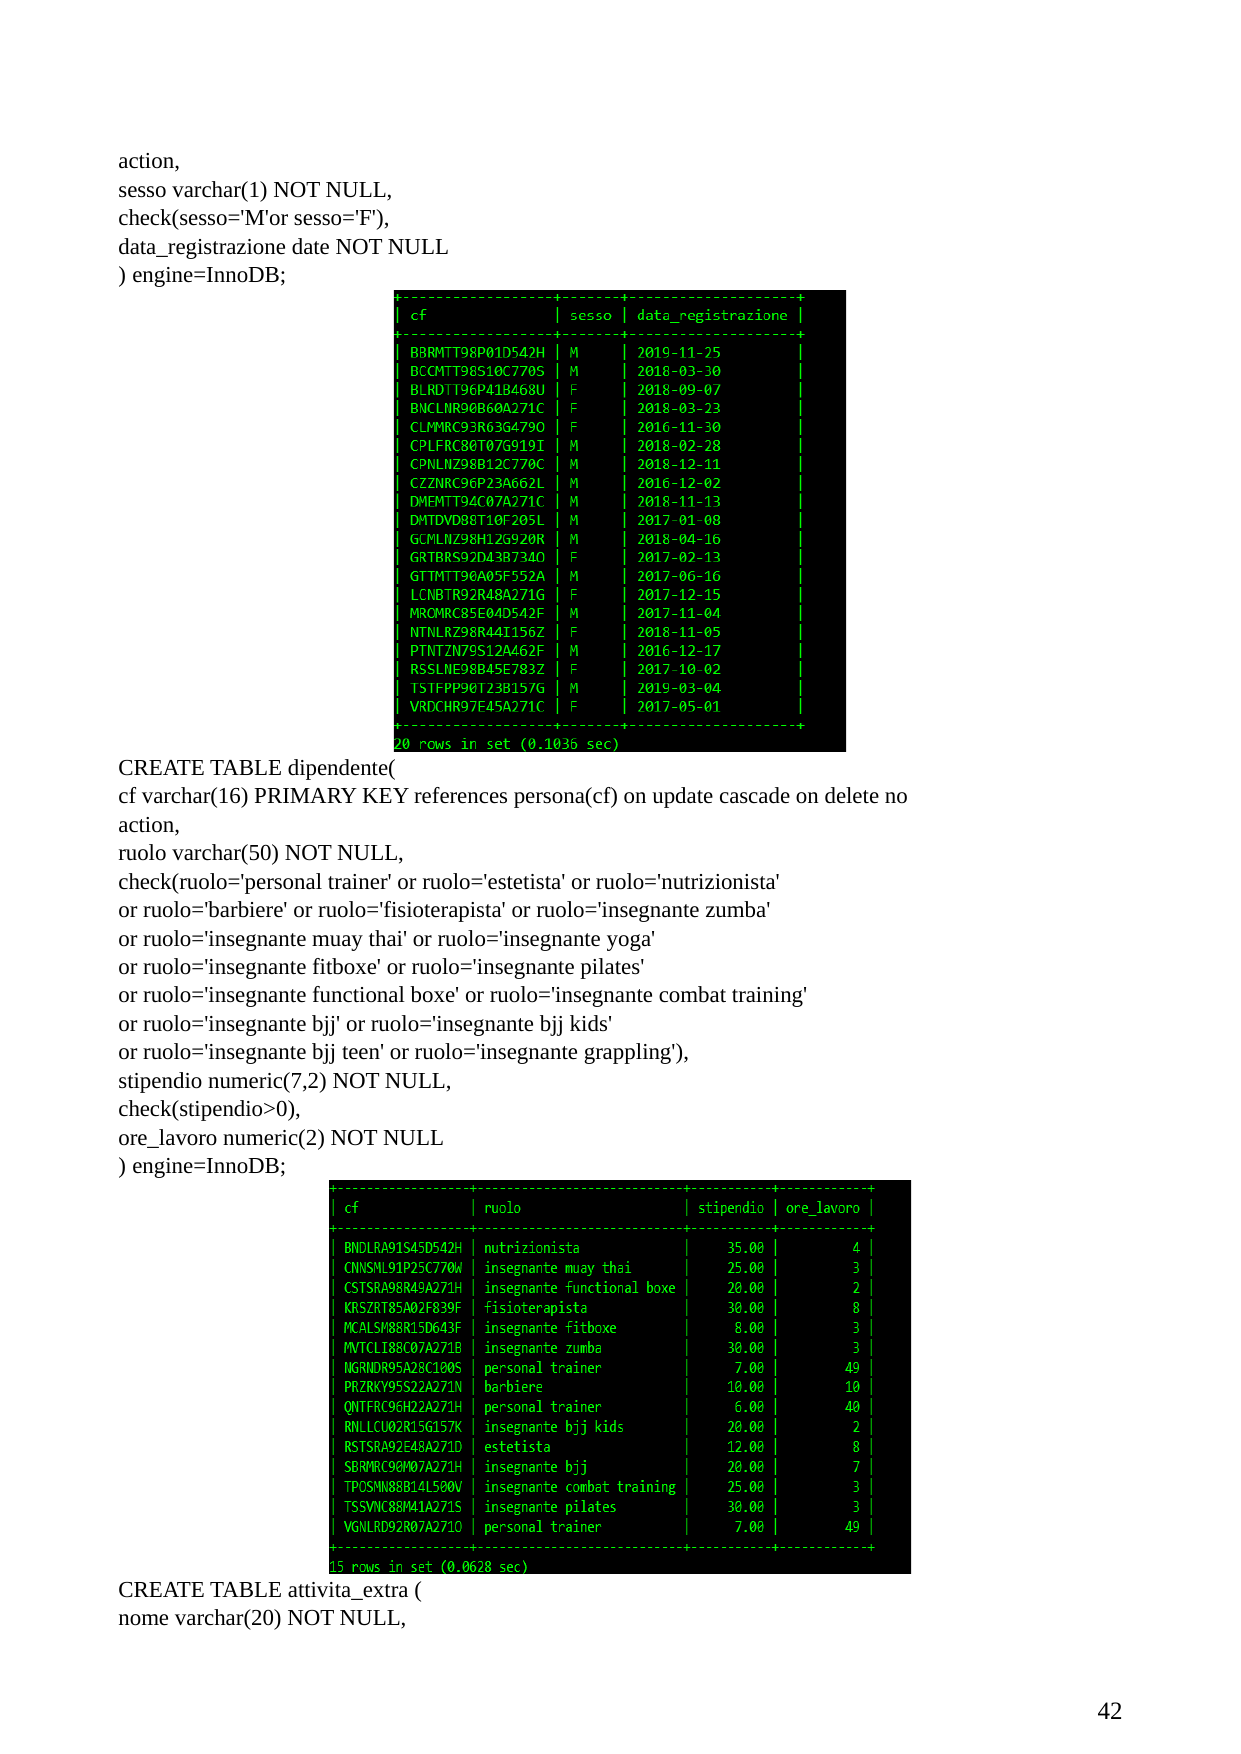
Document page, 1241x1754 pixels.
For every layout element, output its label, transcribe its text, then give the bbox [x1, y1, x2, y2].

text data_registrazione date NOT NULL [118, 233, 1122, 259]
picture [329, 1180, 912, 1574]
text action, [118, 811, 1122, 837]
text CREATE TABLE attivita_extra ( [118, 1576, 1122, 1602]
text ) engine=InnoDB; [118, 1152, 1122, 1178]
text ) engine=InnoDB; [118, 261, 1122, 288]
text sesso varchar(1) NOT NULL, [118, 176, 1122, 202]
text nome varchar(20) NOT NULL, [118, 1604, 1122, 1630]
text ruolo varchar(50) NOT NULL, [118, 839, 1122, 866]
text or ruolo='insegnante bjj' or ruolo='insegnante bjj kids' [118, 1010, 1122, 1036]
text stipendio numeric(7,2) NOT NULL, [118, 1067, 1122, 1093]
text action, [118, 148, 1122, 174]
text or ruolo='insegnante functional boxe' or ruolo='insegnante combat training' [118, 982, 1122, 1008]
text check(sesso='M'or sesso='F'), [118, 204, 1122, 231]
text CREATE TABLE dipendente( [118, 754, 1122, 780]
text or ruolo='insegnante fitboxe' or ruolo='insegnante pilates' [118, 953, 1122, 979]
text check(stipendio>0), [118, 1095, 1122, 1122]
text or ruolo='insegnante bjj teen' or ruolo='insegnante grappling'), [118, 1038, 1122, 1065]
text or ruolo='insegnante muay thai' or ruolo='insegnante yoga' [118, 925, 1122, 951]
text cf varchar(16) PRIMARY KEY references persona(cf) on update cascade on delete no [118, 782, 1122, 809]
text or ruolo='barbiere' or ruolo='fisioterapista' or ruolo='insegnante zumba' [118, 896, 1122, 923]
text ore_lavoro numeric(2) NOT NULL [118, 1124, 1122, 1150]
text check(ruolo='personal trainer' or ruolo='estetista' or ruolo='nutrizionista' [118, 868, 1122, 894]
picture [393, 290, 847, 752]
